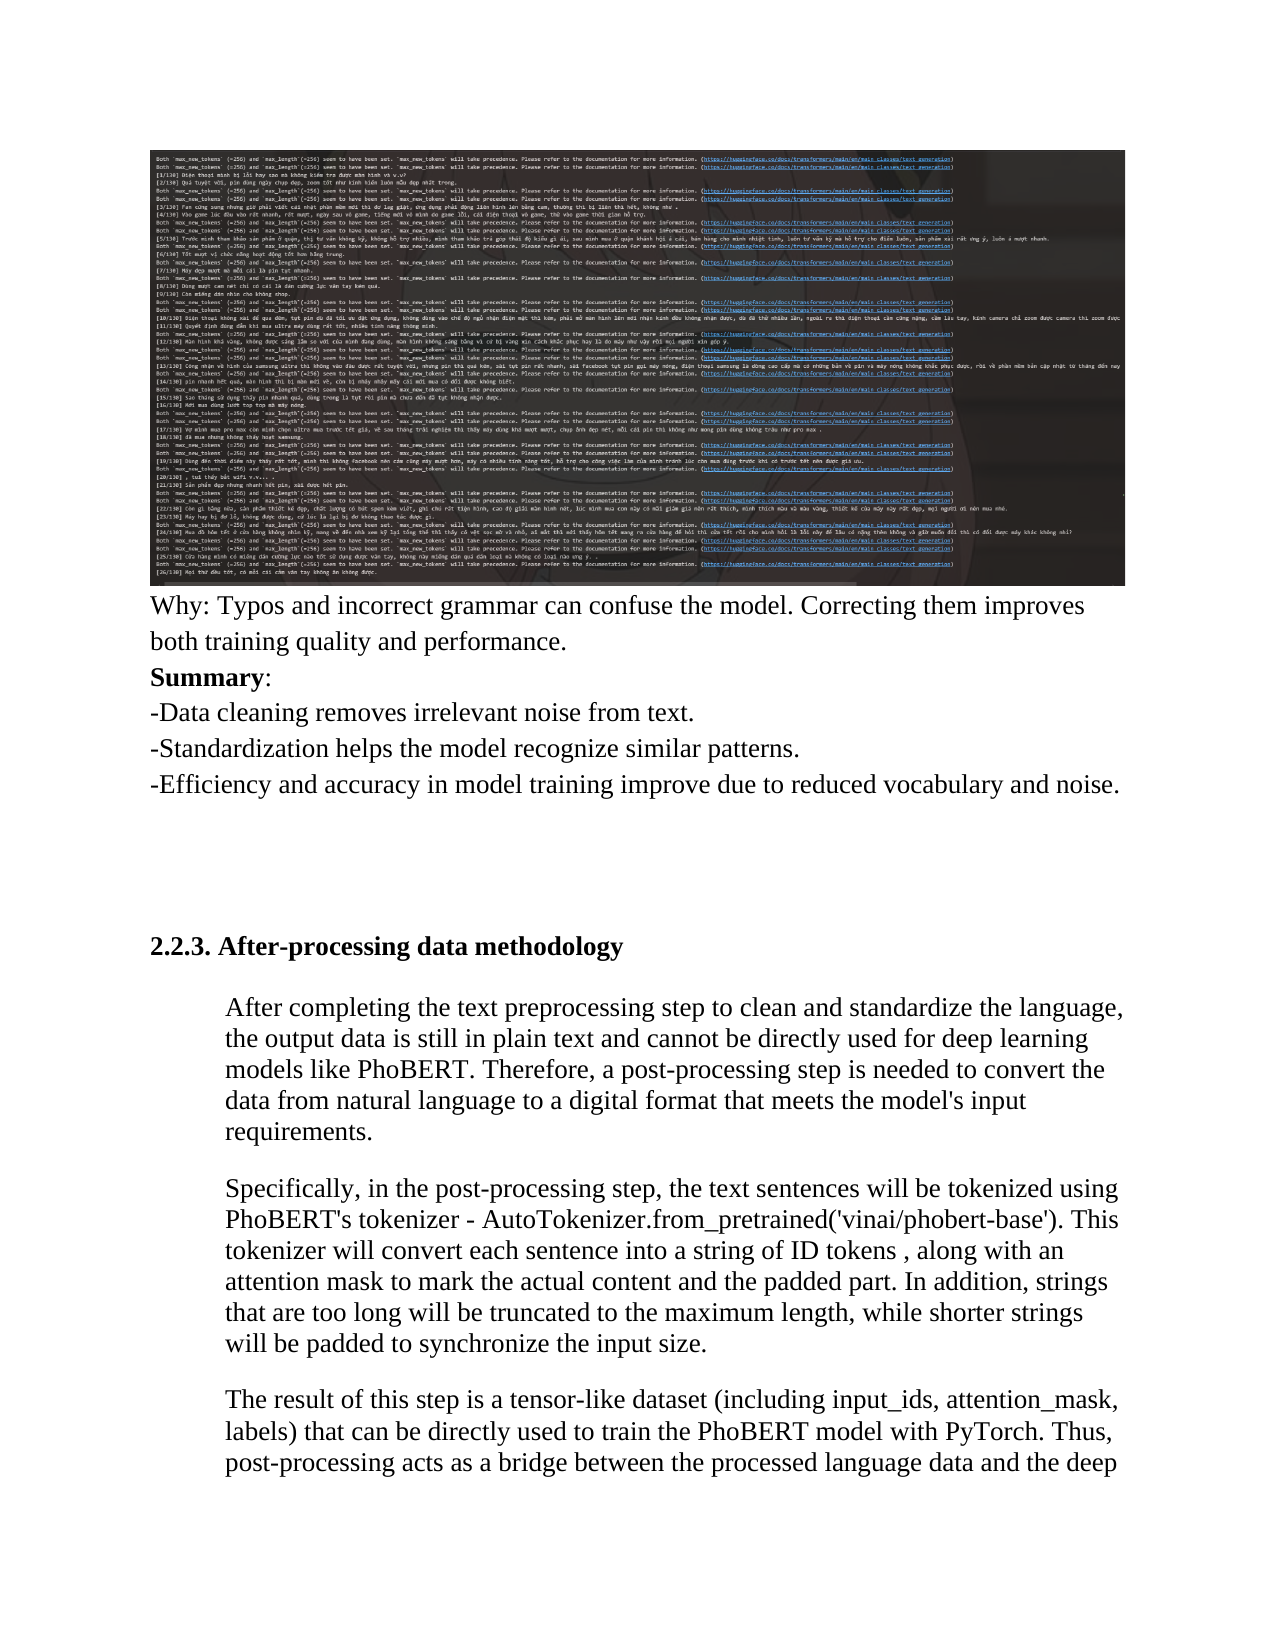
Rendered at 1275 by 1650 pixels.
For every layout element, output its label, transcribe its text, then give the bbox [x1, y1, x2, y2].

text Specifically, in the post-processing step, the text sentences will be tokenized using PhoBERT's tokenizer - AutoTokenizer.from_pretrained('vinai/phobert-base'). This tokenizer will convert each sentence into a string of ID tokens , along with an attention mask to mark the actual content and the padded part. In addition, strings that are too long will be truncated to the maximum length, while shorter strings will be padded to synchronize the input size. [225, 1172, 1125, 1358]
text Why: Typos and incorrect grammar can confuse the model. Correcting them improves both training quality and performance. [150, 589, 1125, 656]
text Summary: [150, 661, 1125, 692]
text 2.2.3. After-processing data methodology [150, 930, 1125, 961]
text -Data cleaning removes irrelevant noise from text. [150, 696, 1125, 728]
picture [150, 150, 1125, 586]
text -Efficiency and accuracy in model training improve due to reduced vocabulary and noise. [150, 768, 1125, 799]
text -Standardization helps the model recognize similar patterns. [150, 732, 1125, 763]
text After completing the text preprocessing step to clean and standardize the language, the output data is still in plain text and cannot be directly used for deep learning models like PhoBERT. Therefore, a post-processing step is needed to convert the data from natural language to a digital format that meets the model's input requirements. [225, 991, 1125, 1147]
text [225, 1383, 1125, 1477]
